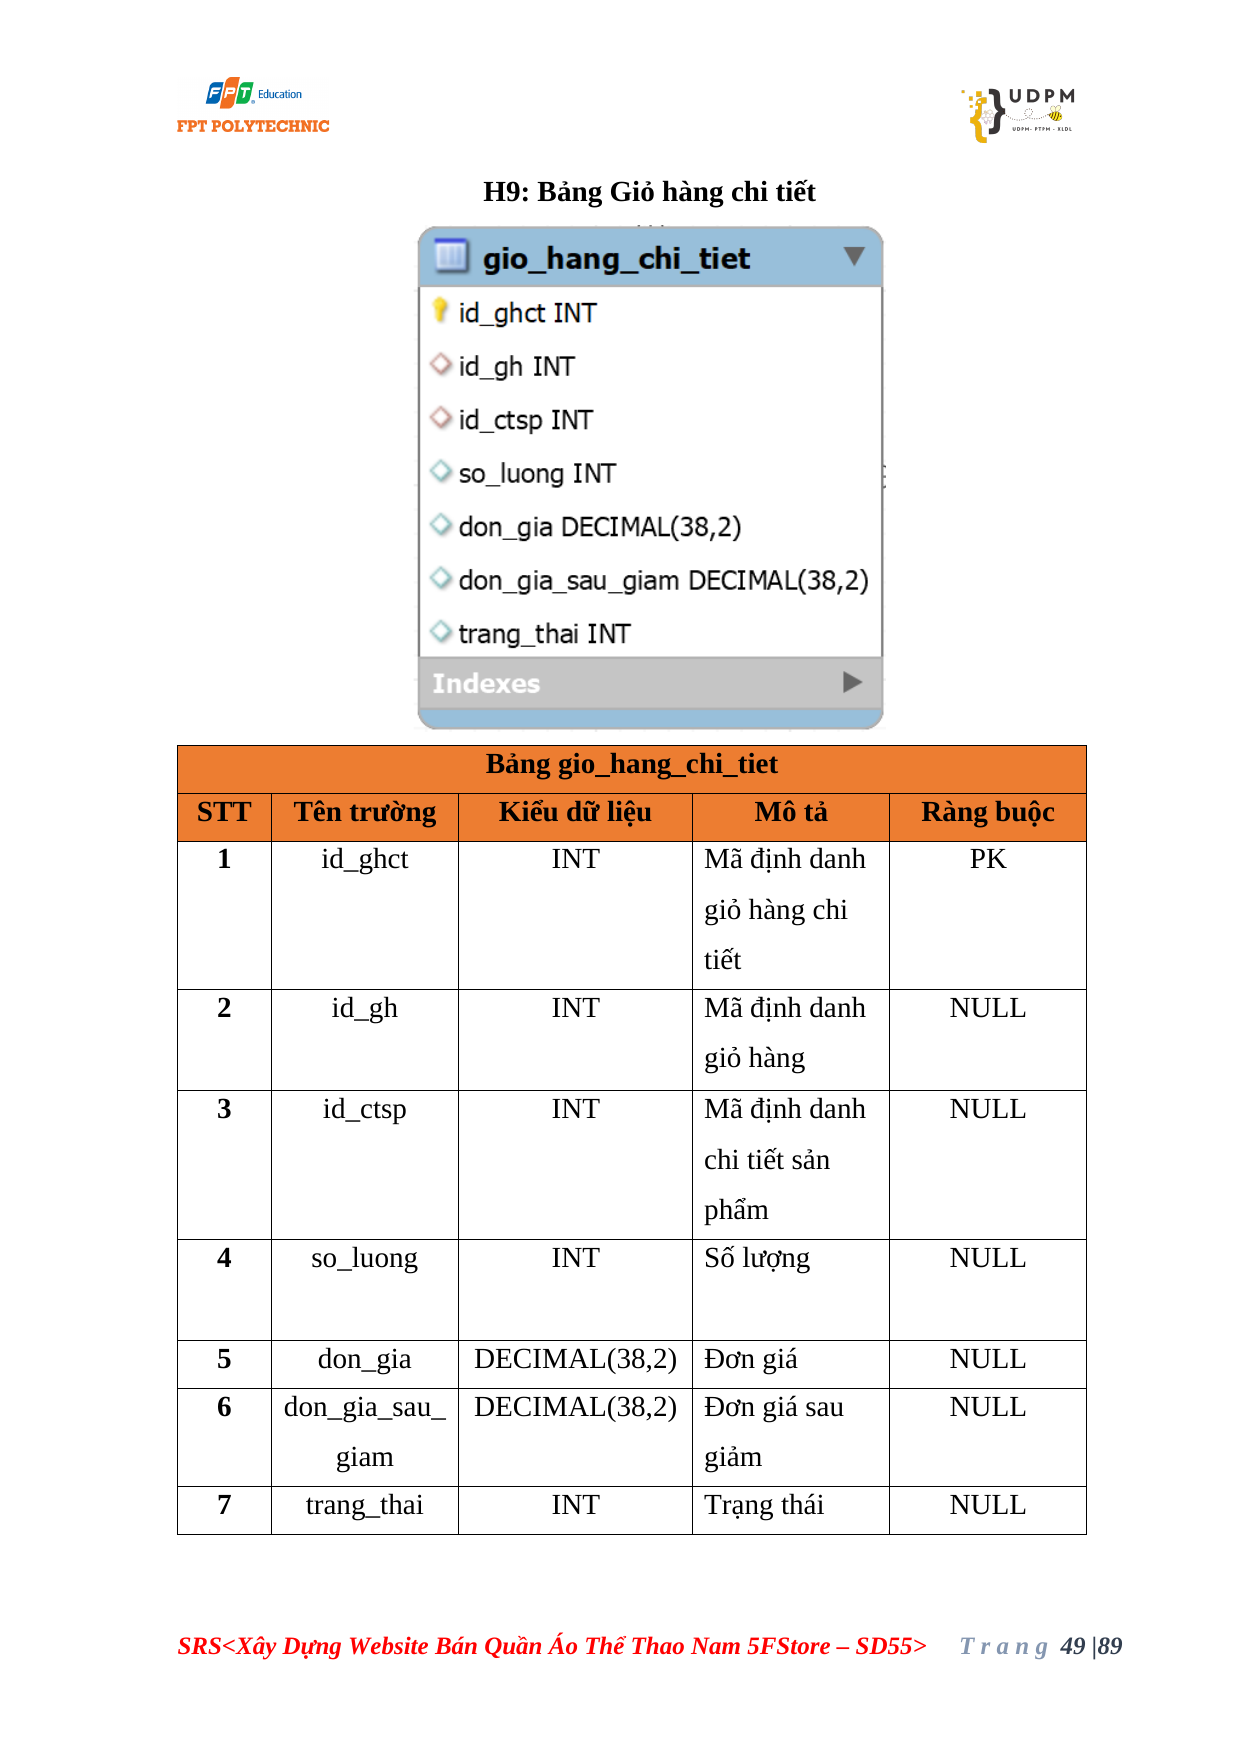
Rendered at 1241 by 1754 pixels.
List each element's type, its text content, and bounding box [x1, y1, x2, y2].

table_cell 5 [178, 1341, 271, 1388]
table_cell DECIMAL(38,2) [459, 1389, 692, 1486]
table_cell NULL [890, 1240, 1086, 1340]
table_cell so_luong [272, 1240, 458, 1340]
table_cell Đơn giá sau giảm [693, 1389, 889, 1486]
table_cell Mã định danh giỏ hàng [693, 990, 889, 1090]
table_cell NULL [890, 1389, 1086, 1486]
table_cell don_gia_sau_giam [272, 1389, 458, 1486]
picture [177, 77, 330, 132]
table_cell id_ghct [272, 842, 458, 989]
table_cell DECIMAL(38,2) [459, 1341, 692, 1388]
table_cell id_gh [272, 990, 458, 1090]
table_cell Mô tả [693, 794, 889, 841]
table_cell NULL [890, 1091, 1086, 1239]
table_cell 7 [178, 1487, 271, 1534]
table_cell STT [178, 794, 271, 841]
table_cell Kiểu dữ liệu [459, 794, 692, 841]
table_cell don_gia [272, 1341, 458, 1388]
table_cell NULL [890, 1487, 1086, 1534]
table_cell NULL [890, 1341, 1086, 1388]
table_cell INT [459, 1487, 692, 1534]
table_cell INT [459, 1091, 692, 1239]
table_cell Ràng buộc [890, 794, 1086, 841]
table_cell Trạng thái [693, 1487, 889, 1534]
text H9: Bảng Giỏ hàng chi tiết [177, 174, 1122, 208]
table_cell INT [459, 1240, 692, 1340]
table_cell Tên trường [272, 794, 458, 841]
table_cell Đơn giá [693, 1341, 889, 1388]
table_cell 1 [178, 842, 271, 989]
table_cell 2 [178, 990, 271, 1090]
picture [413, 225, 886, 732]
table_cell INT [459, 842, 692, 989]
table_cell 3 [178, 1091, 271, 1239]
table_cell trang_thai [272, 1487, 458, 1534]
table_cell NULL [890, 990, 1086, 1090]
table_cell Số lượng [693, 1240, 889, 1340]
table_cell id_ctsp [272, 1091, 458, 1239]
table_cell PK [890, 842, 1086, 989]
table_cell 6 [178, 1389, 271, 1486]
table_cell Mã định danh giỏ hàng chi tiết [693, 842, 889, 989]
table_header Bảng gio_hang_chi_tiet [178, 746, 1086, 793]
table_cell Mã định danh chi tiết sản phẩm [693, 1091, 889, 1239]
picture [947, 75, 1105, 156]
table_cell 4 [178, 1240, 271, 1340]
table_cell INT [459, 990, 692, 1090]
